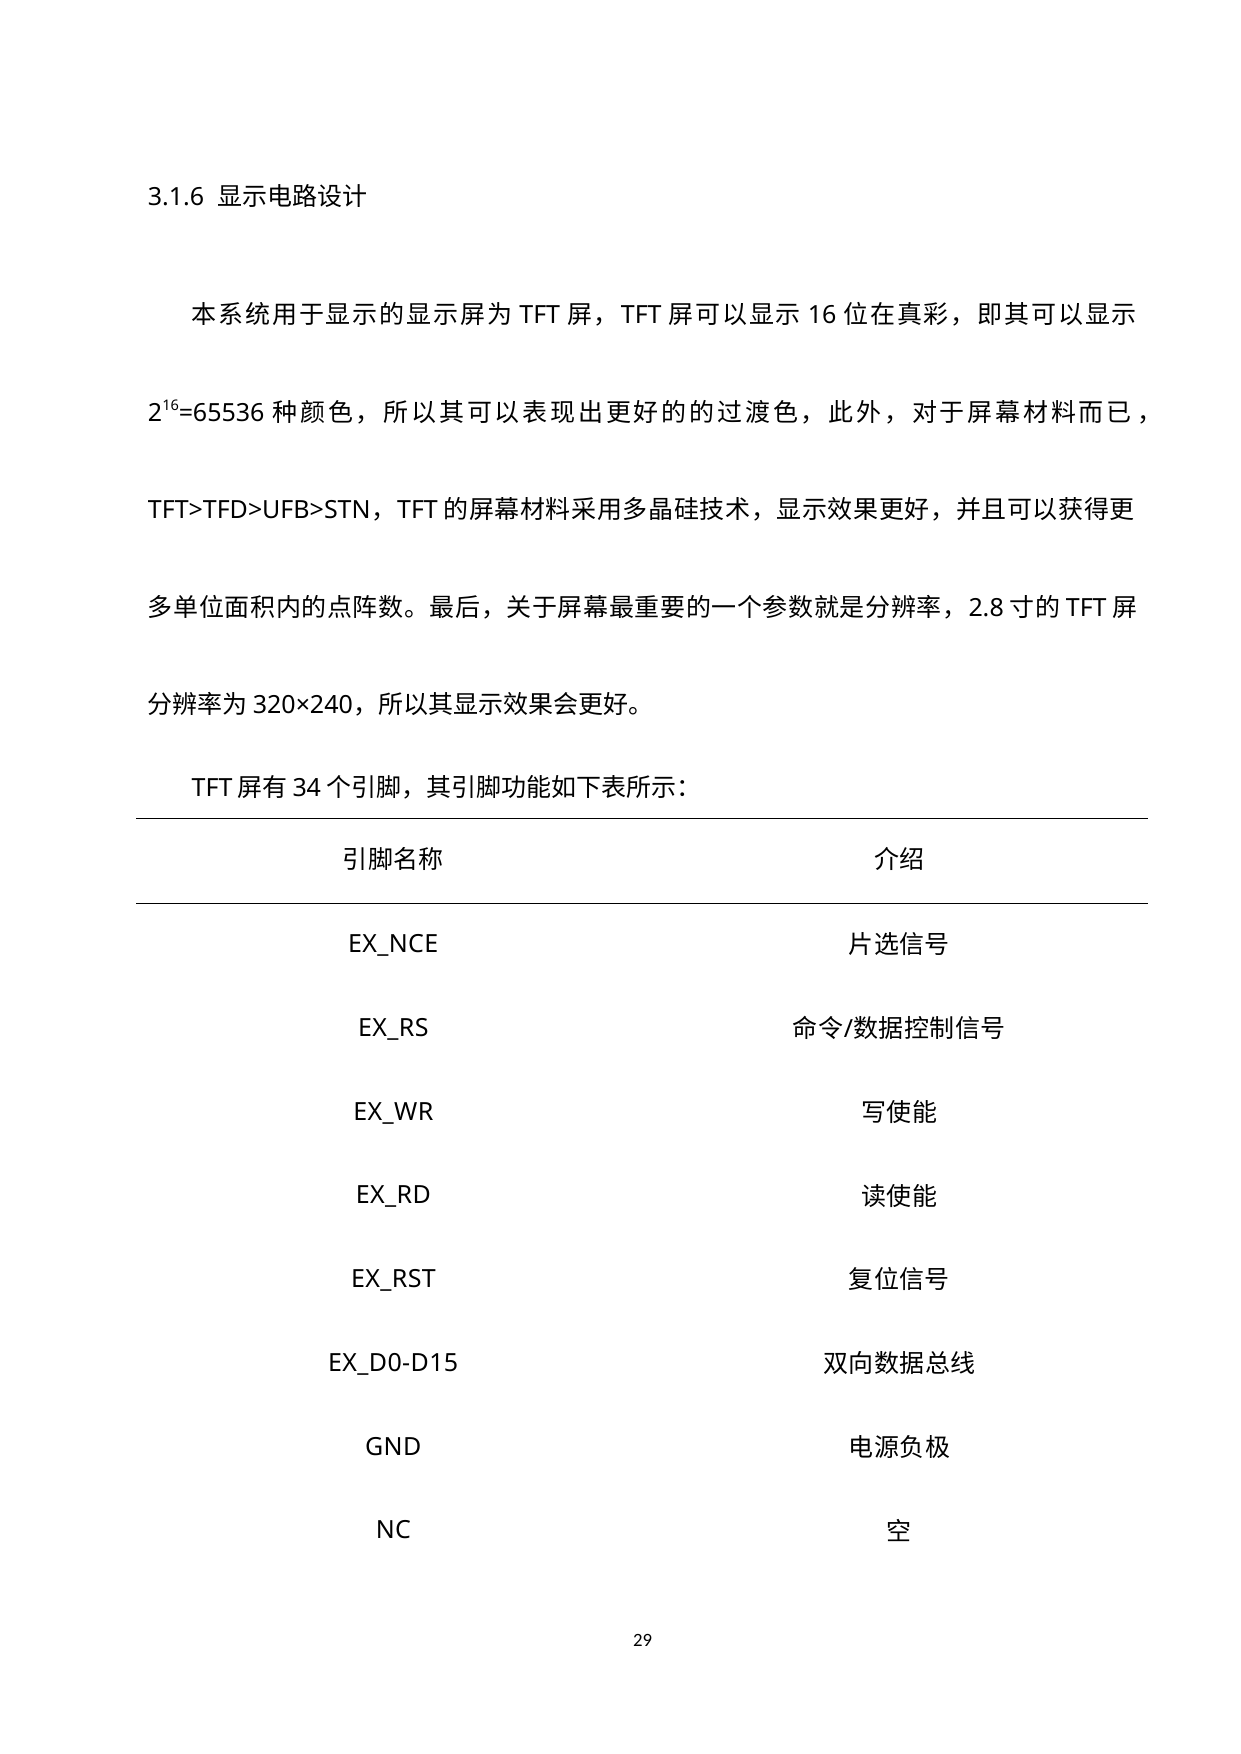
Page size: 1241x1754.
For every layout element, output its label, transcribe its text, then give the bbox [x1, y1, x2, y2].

table_cell EX_WR [136, 1072, 650, 1155]
table_header 引脚名称 [136, 819, 650, 903]
table_cell EX_NCE [136, 904, 650, 988]
table_cell 命令/数据控制信号 [650, 988, 1148, 1072]
table_cell 写使能 [650, 1072, 1148, 1155]
table_cell NC [136, 1490, 650, 1574]
subtitle 3.1.6 显示电路设计 [148, 162, 1137, 227]
table_cell EX_D0-D15 [136, 1323, 650, 1407]
text 本系统用于显示的显示屏为TFT屏，TFT屏可以显示16位在真彩，即其可以显示216=65536种颜色，所以其可以表现出更好的的过渡色，此外，对于屏幕材料而已，TFT>TFD>UFB>STN，TFT的屏幕材料采用多晶硅技术，显示效果更好，并且可以获得更多单位面积内的点阵数。最后，关于屏幕最重要的一个参数就是分辨率，2.8寸的TFT屏分辨率为320×240，所以其显示效果会更好。 [148, 280, 1137, 735]
table_cell 复位信号 [650, 1239, 1148, 1323]
table_cell 电源负极 [650, 1407, 1148, 1490]
table_cell EX_RST [136, 1239, 650, 1323]
table_cell GND [136, 1407, 650, 1490]
table_cell EX_RD [136, 1155, 650, 1239]
text TFT屏有34个引脚，其引脚功能如下表所示： [148, 753, 1137, 818]
table_cell EX_RS [136, 988, 650, 1072]
table_cell 读使能 [650, 1155, 1148, 1239]
table_header 介绍 [650, 819, 1148, 903]
table_cell 片选信号 [650, 904, 1148, 988]
table_cell 双向数据总线 [650, 1323, 1148, 1407]
table_cell 空 [650, 1490, 1148, 1574]
